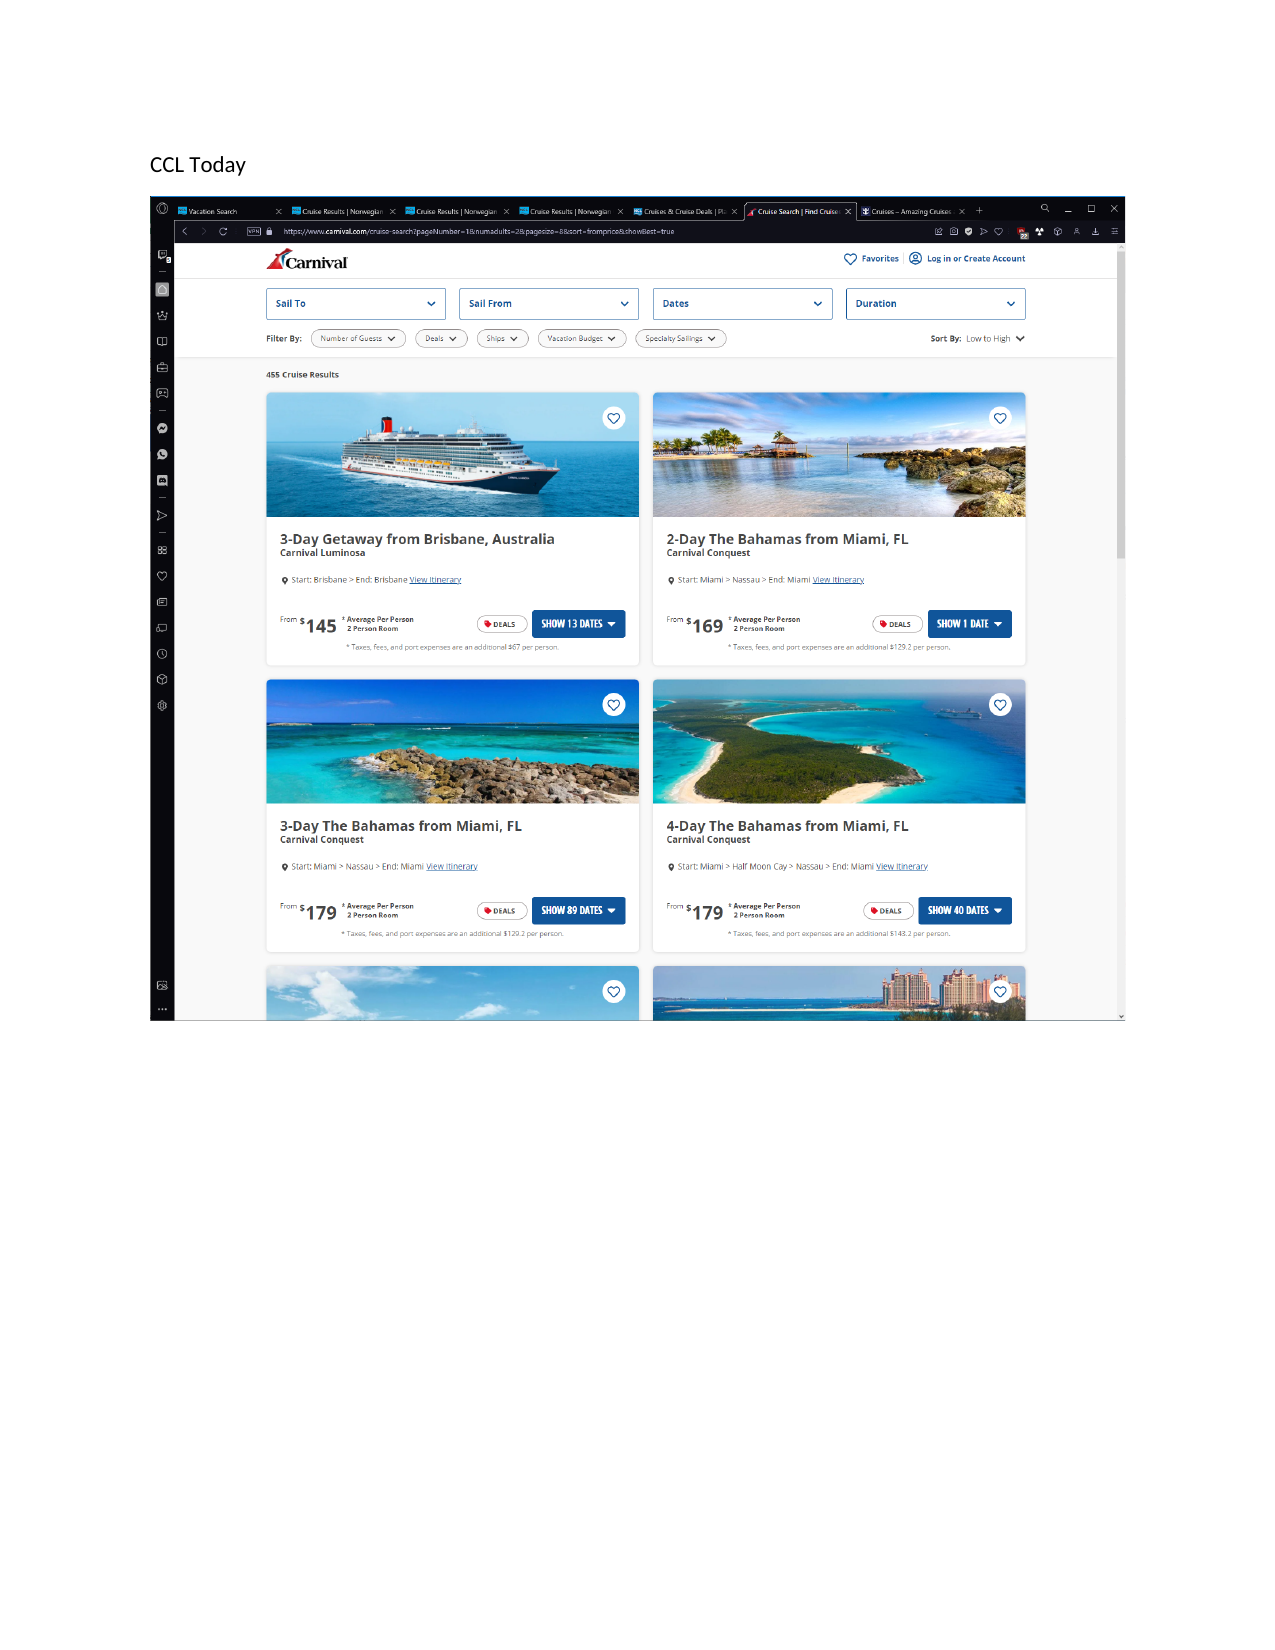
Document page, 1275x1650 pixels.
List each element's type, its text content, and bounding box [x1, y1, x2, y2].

picture [150, 196, 1125, 1021]
text CCL Today [150, 150, 1125, 178]
